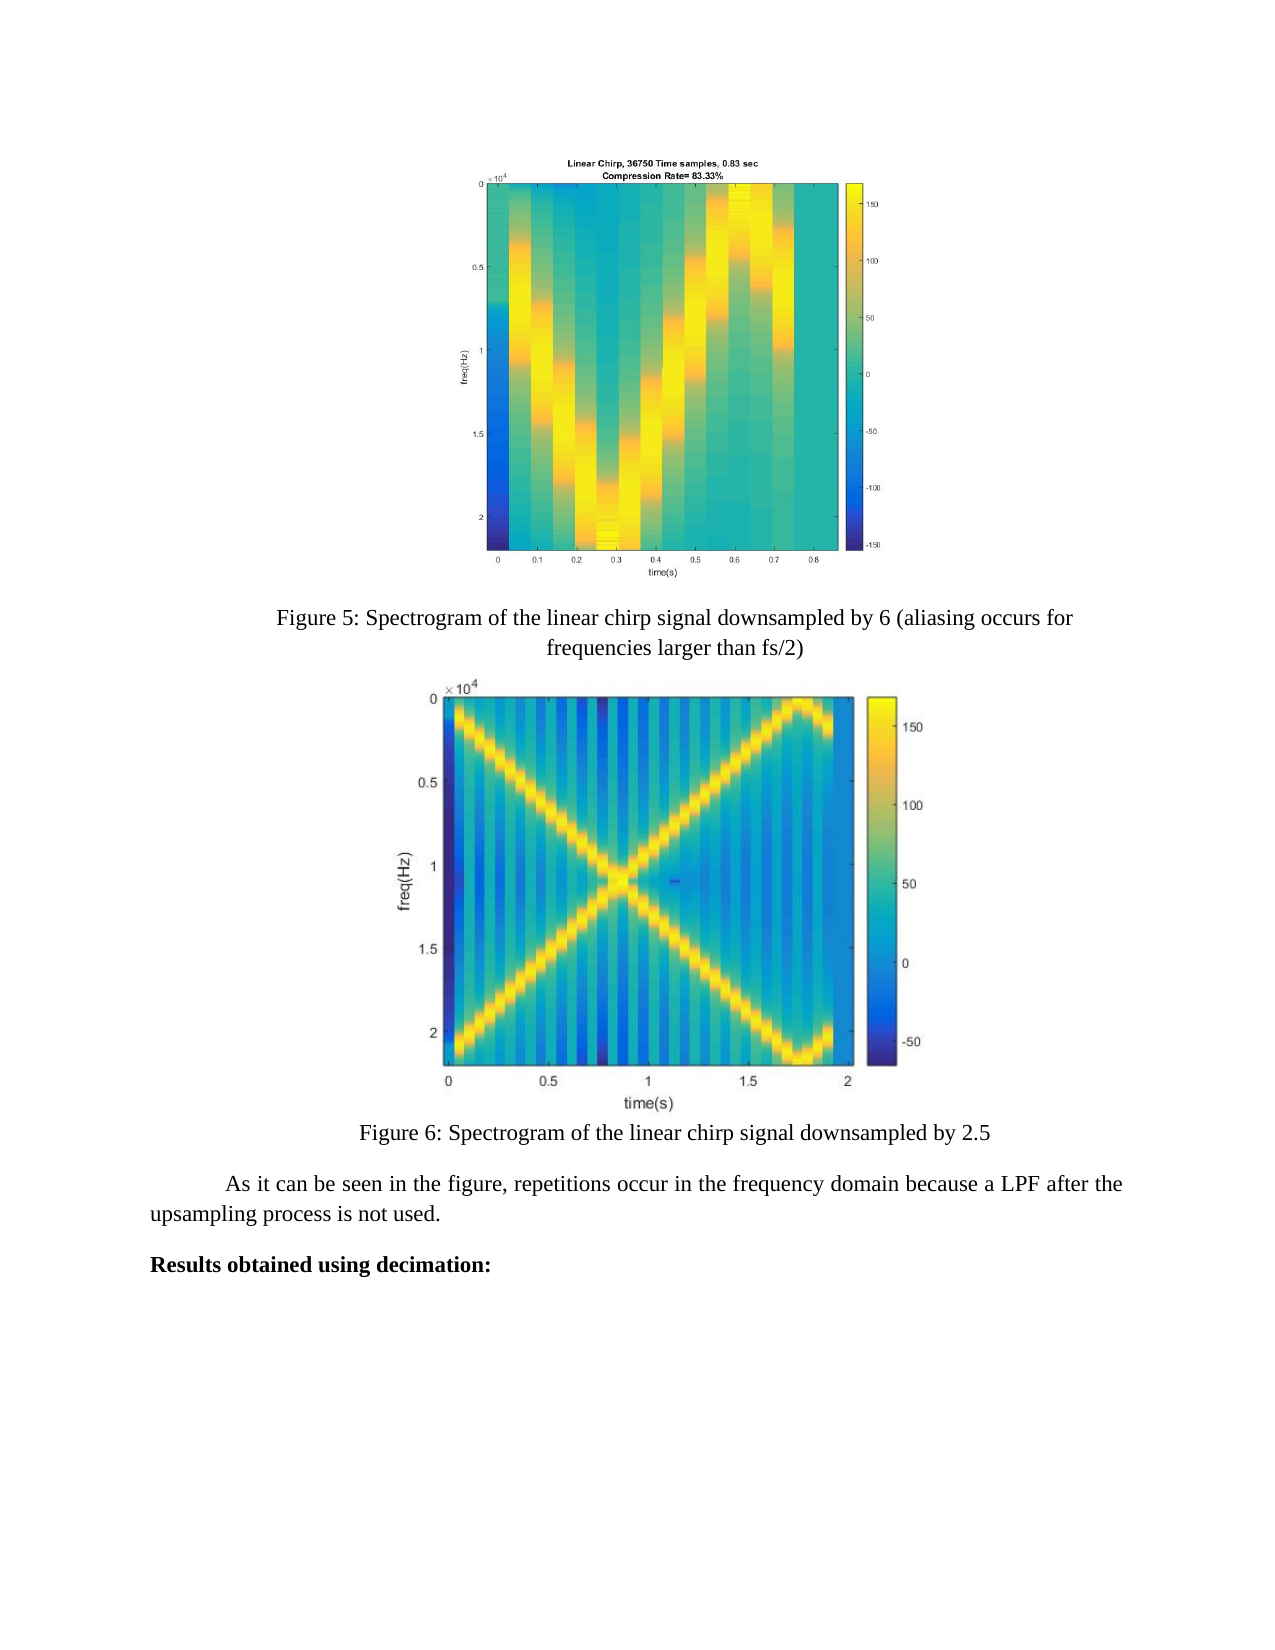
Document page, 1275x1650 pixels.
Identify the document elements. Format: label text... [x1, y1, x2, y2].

picture [428, 149, 922, 600]
text As it can be seen in the figure, repetitions occur in the frequency domain because a LPF after the upsampling process is not used. [150, 1170, 1125, 1227]
picture [375, 664, 976, 1115]
list Figure 5: Spectrogram of the linear chirp signal downsampled by 6 (aliasing occurs for frequencies larger than fs/2) [225, 604, 1125, 661]
list Figure 6: Spectrogram of the linear chirp signal downsampled by 2.5 [225, 1119, 1125, 1145]
text Results obtained using decimation: [150, 1251, 1125, 1278]
